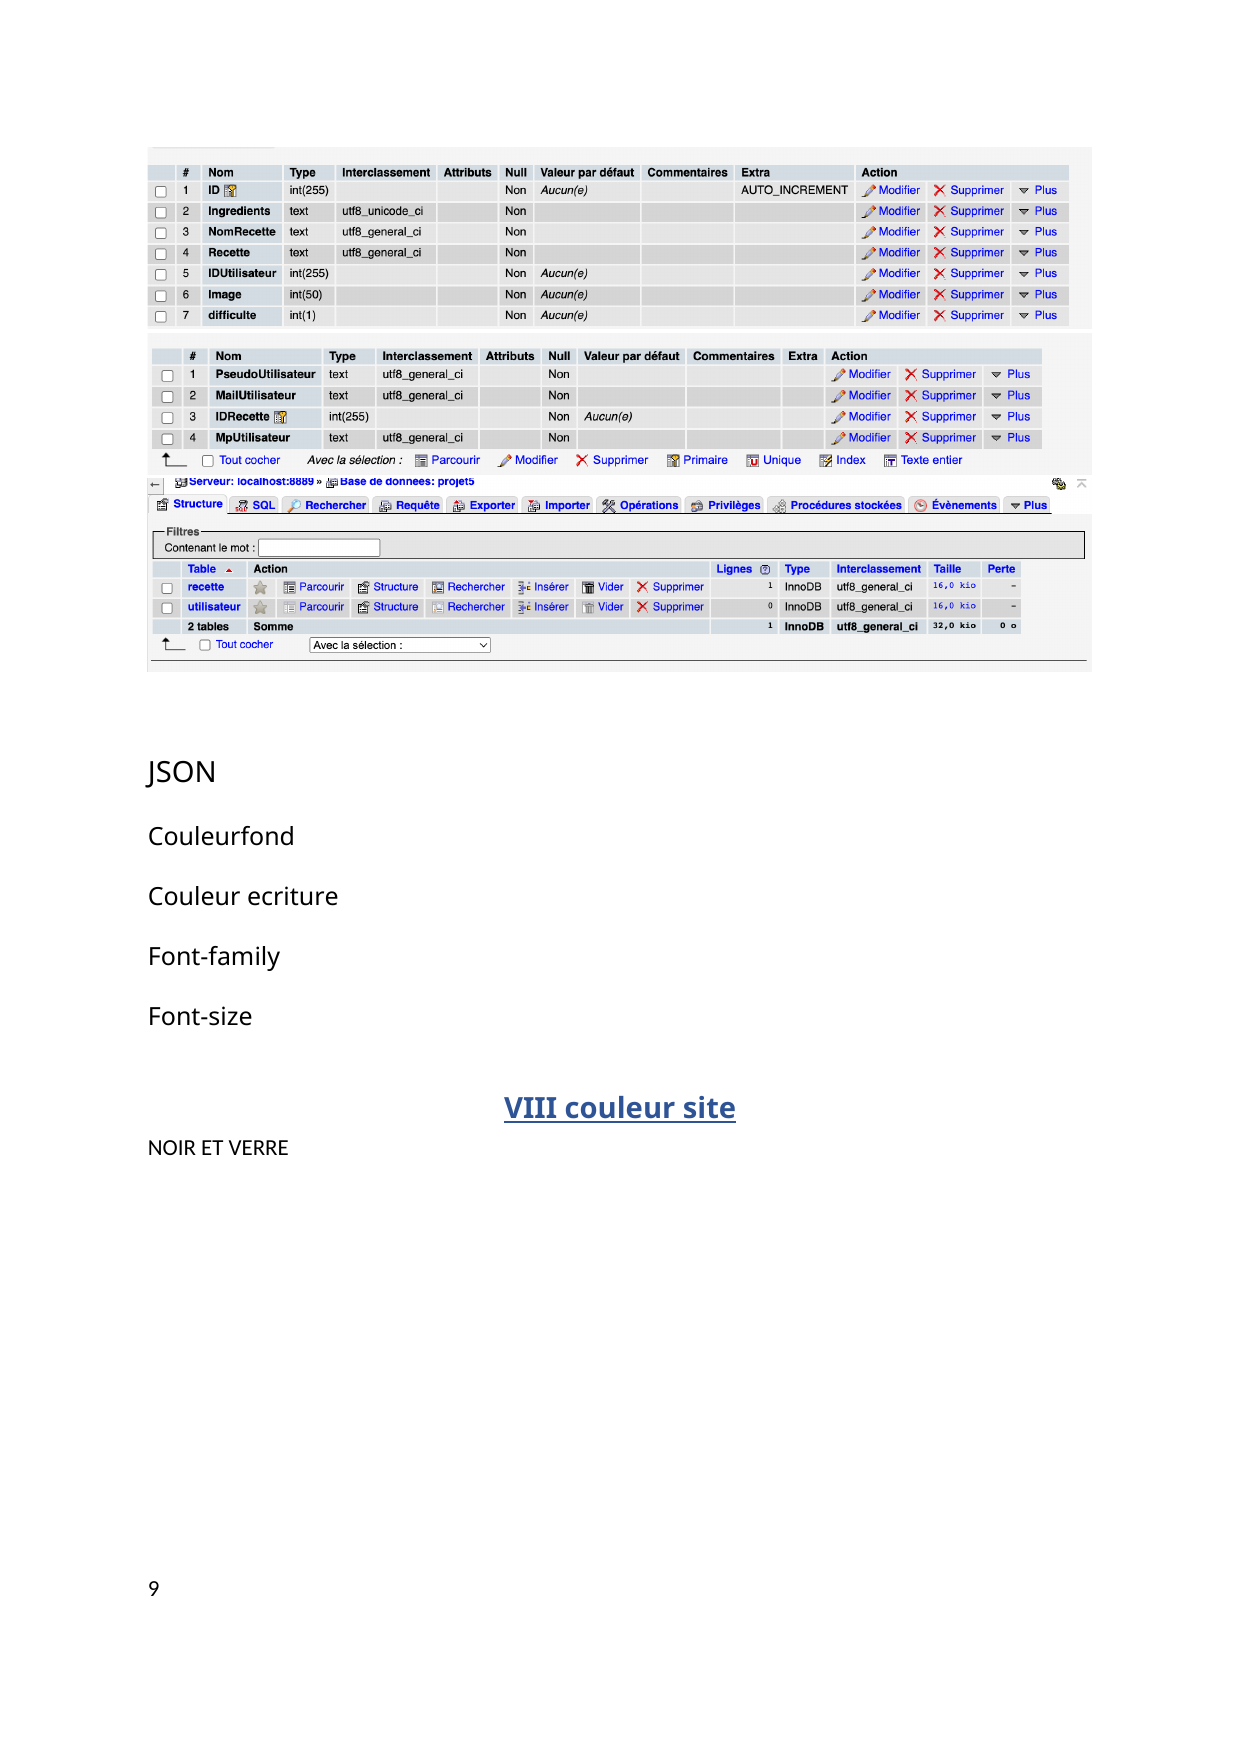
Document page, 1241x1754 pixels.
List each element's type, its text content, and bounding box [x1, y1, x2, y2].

text NOIR ET VERRE [148, 1133, 1093, 1161]
picture [147, 333, 1092, 475]
picture [147, 147, 1092, 329]
picture [147, 478, 1092, 672]
subtitle VIII couleur site [148, 1087, 1093, 1127]
text Couleurfond [148, 818, 1093, 852]
text Couleur ecriture [148, 878, 1093, 912]
text Font-size [148, 998, 1093, 1032]
text Font-family [148, 938, 1093, 972]
text JSON [148, 752, 1093, 791]
